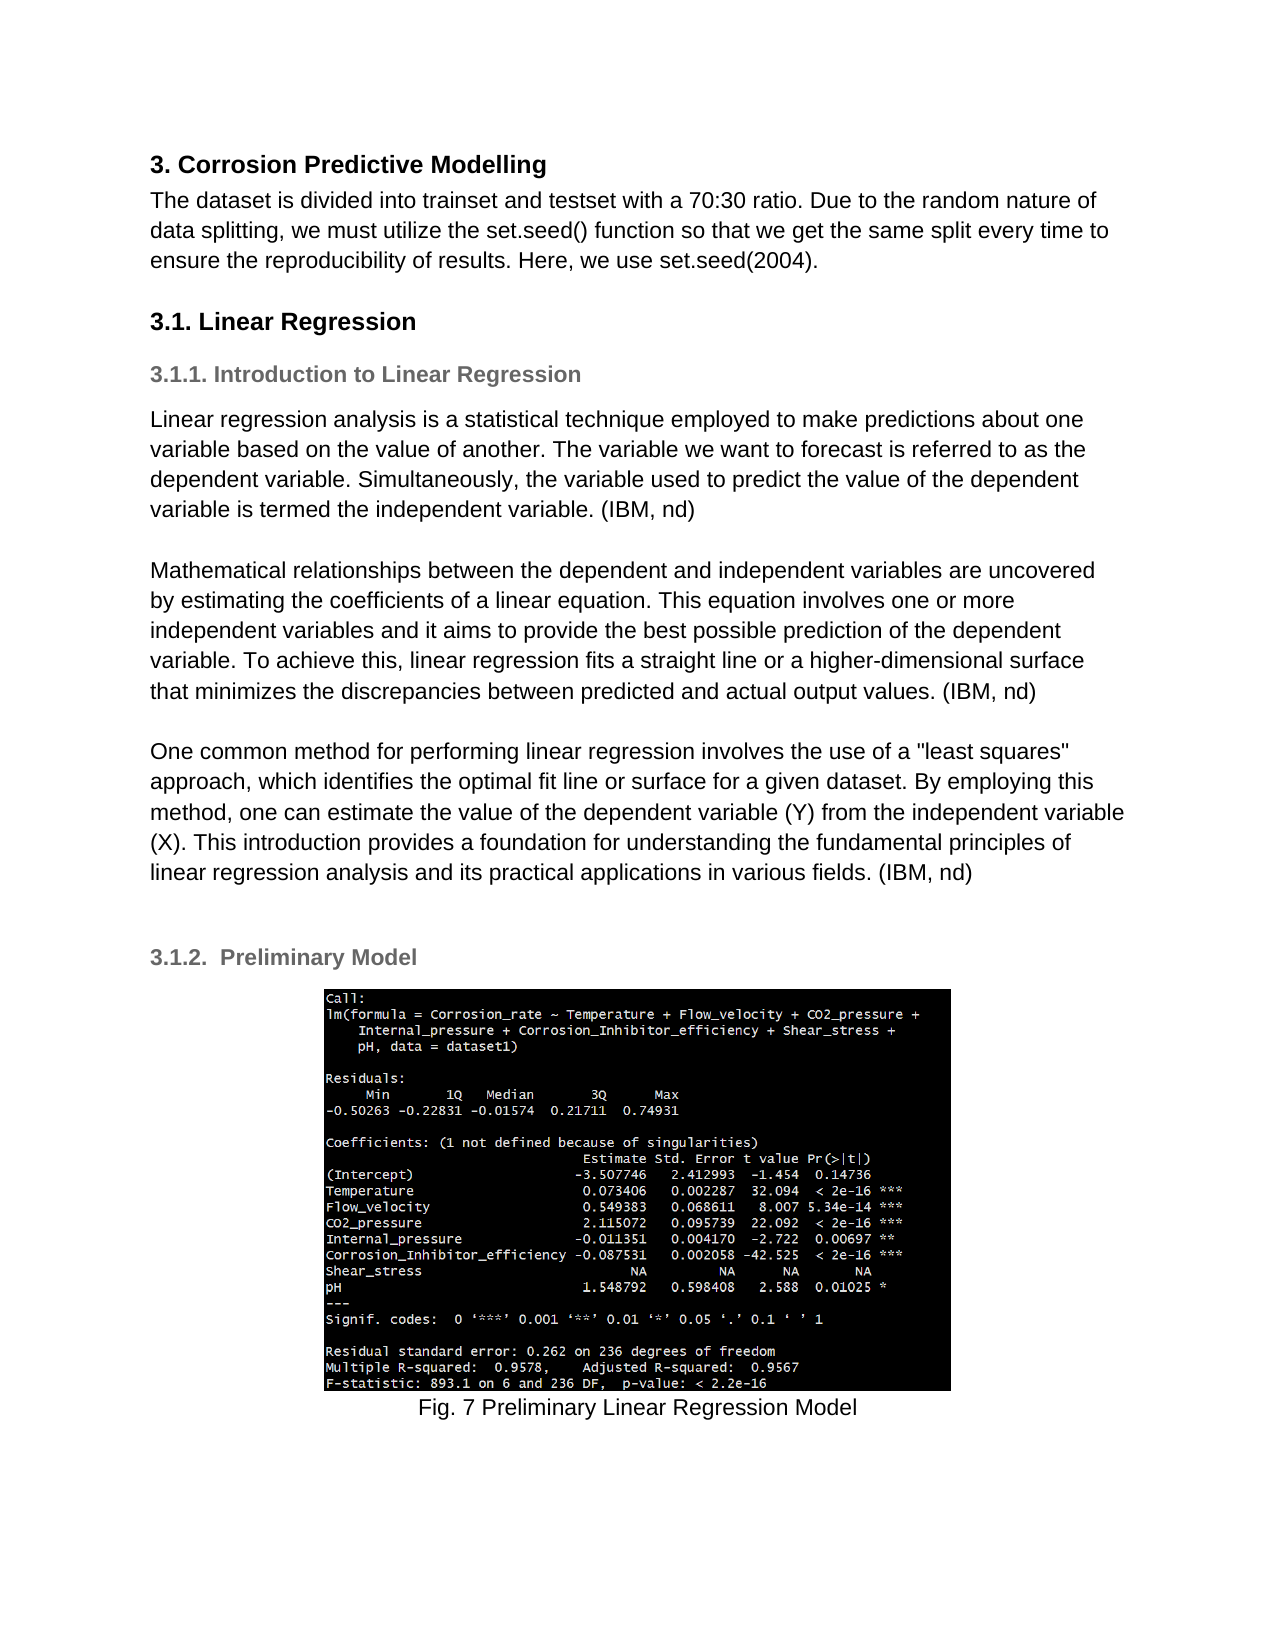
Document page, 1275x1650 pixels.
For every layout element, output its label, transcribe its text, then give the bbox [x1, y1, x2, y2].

text Linear regression analysis is a statistical technique employed to make predictions about one variable based on the value of another. The variable we want to forecast is referred to as the dependent variable. Simultaneously, the variable used to predict the value of the dependent variable is termed the independent variable. (IBM, nd) [150, 406, 1125, 523]
subtitle 3.1.1. Introduction to Linear Regression [150, 361, 1125, 387]
text Fig. 7 Preliminary Linear Regression Model [150, 1394, 1125, 1420]
picture [324, 989, 951, 1391]
subtitle 3.1.2. Preliminary Model [150, 944, 1125, 971]
subtitle 3. Corrosion Predictive Modelling [150, 150, 1125, 179]
text Mathematical relationships between the dependent and independent variables are uncovered by estimating the coefficients of a linear equation. This equation involves one or more independent variables and it aims to provide the best possible prediction of the dependent variable. To achieve this, linear regression fits a straight line or a higher-dimensional surface that minimizes the discrepancies between predicted and actual output values. (IBM, nd) [150, 557, 1125, 704]
text The dataset is divided into trainset and testset with a 70:30 ratio. Due to the random nature of data splitting, we must utilize the set.seed() function so that we get the same split every time to ensure the reproducibility of results. Here, we use set.seed(2004). [150, 187, 1125, 274]
text One common method for performing linear regression involves the use of a "least squares" approach, which identifies the optimal fit line or surface for a given dataset. By employing this method, one can estimate the value of the dependent variable (Y) from the independent variable (X). This introduction provides a foundation for understanding the fundamental principles of linear regression analysis and its practical applications in various fields. (IBM, nd) [150, 738, 1125, 885]
subtitle 3.1. Linear Regression [150, 307, 1125, 336]
